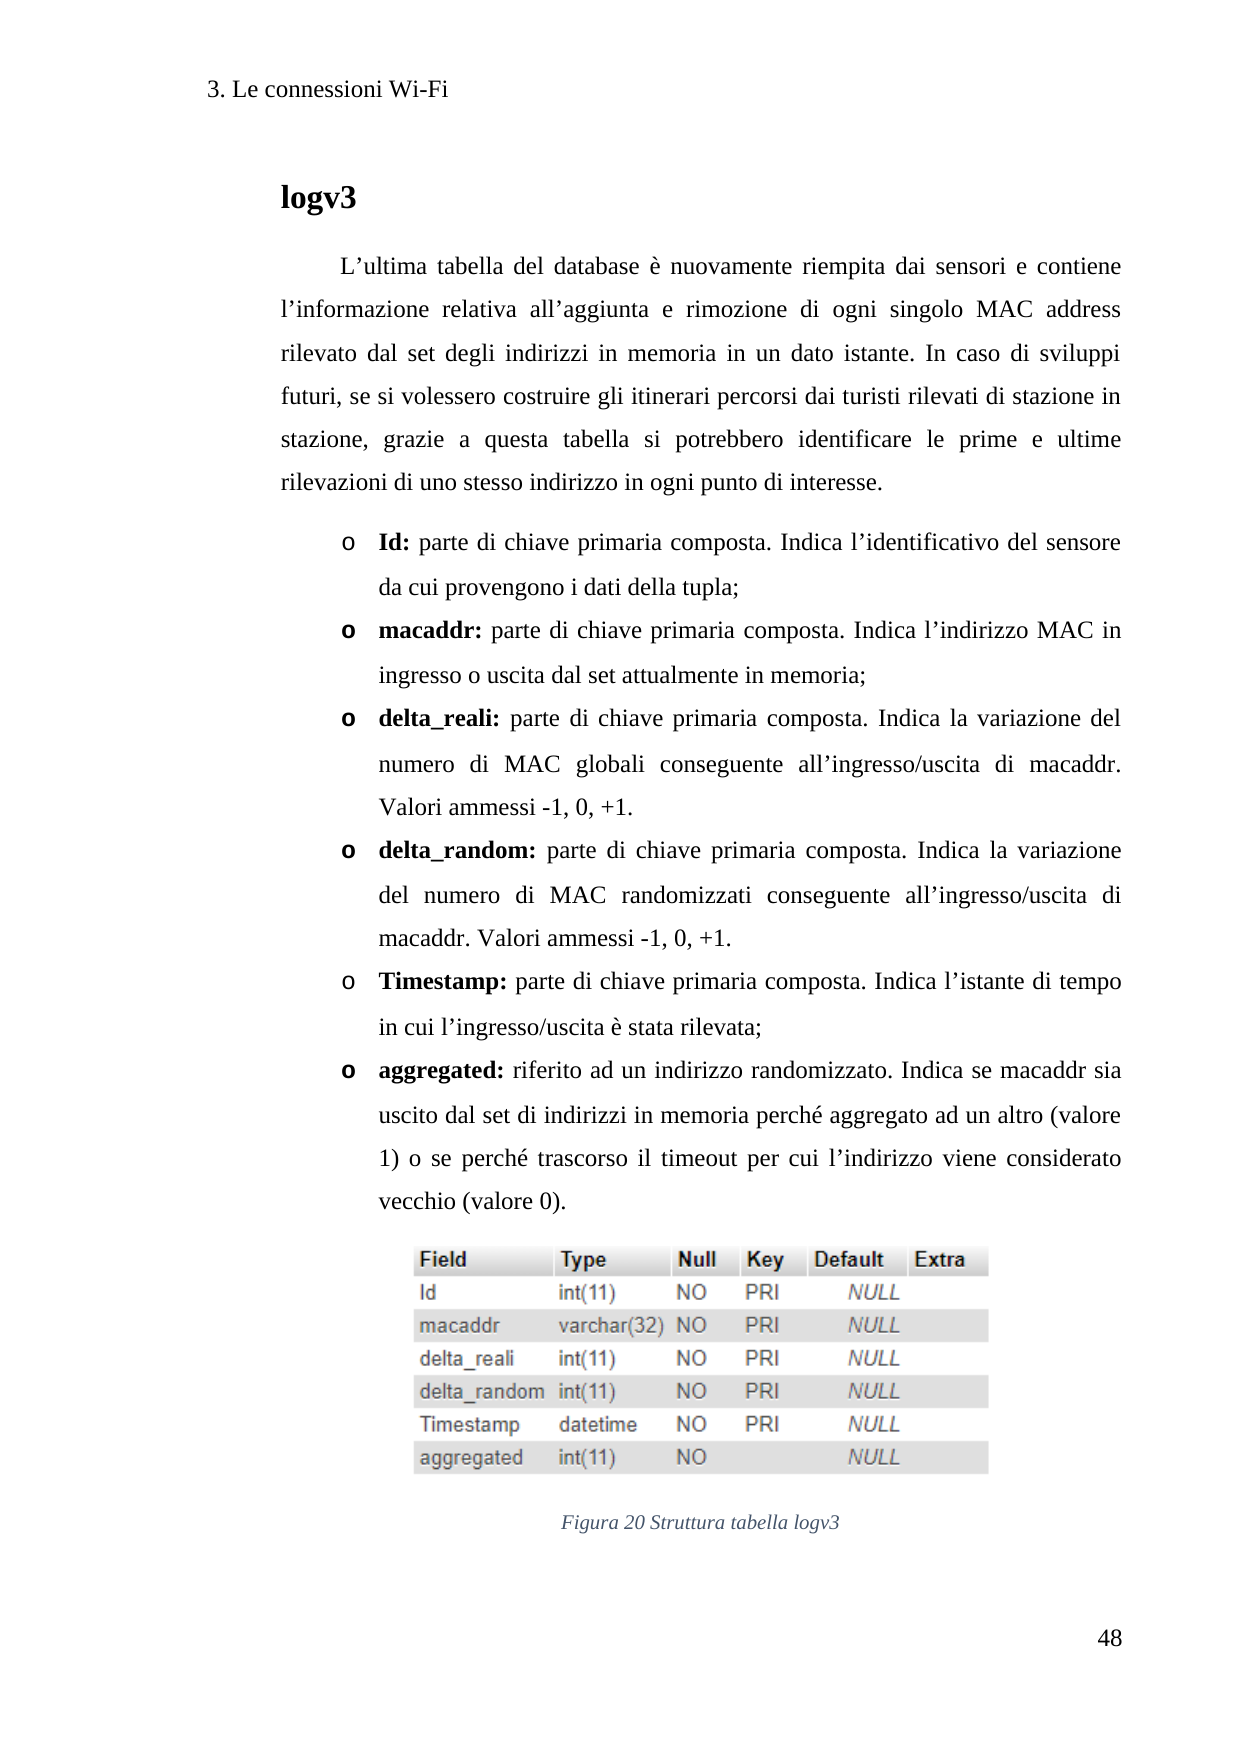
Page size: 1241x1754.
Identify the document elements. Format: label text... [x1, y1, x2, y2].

list macaddr: parte di chiave primaria composta. Indica l’indirizzo MAC in ingresso o uscita dal set attualmente in memoria; [341, 615, 1122, 689]
text L’ultima tabella del database è nuovamente riempita dai sensori e contiene l’informazione relativa all’aggiunta e rimozione di ogni singolo MAC address rilevato dal set degli indirizzi in memoria in un dato istante. In caso di sviluppi futuri, se si volessero costruire gli itinerari percorsi dai turisti rilevati di stazione in stazione, grazie a questa tabella si potrebbero identificare le prime e ultime rilevazioni di uno stesso indirizzo in ogni punto di interesse. [281, 251, 1122, 496]
list delta_reali: parte di chiave primaria composta. Indica la variazione del numero di MAC globali conseguente all’ingresso/uscita di macaddr. Valori ammessi -1, 0, +1. [341, 703, 1122, 821]
text Figura 20 Struttura tabella logv3 [207, 1510, 1122, 1534]
picture [411, 1246, 992, 1479]
text logv3 [261, 177, 1122, 216]
list Timestamp: parte di chiave primaria composta. Indica l’istante di tempo in cui l’ingresso/uscita è stata rilevata; [341, 966, 1122, 1040]
list Id: parte di chiave primaria composta. Indica l’identificativo del sensore da cui provengono i dati della tupla; [341, 527, 1122, 601]
list delta_random: parte di chiave primaria composta. Indica la variazione del numero di MAC randomizzati conseguente all’ingresso/uscita di macaddr. Valori ammessi -1, 0, +1. [341, 835, 1122, 952]
list aggregated: riferito ad un indirizzo randomizzato. Indica se macaddr sia uscito dal set di indirizzi in memoria perché aggregato ad un altro (valore 1) o se perché trascorso il timeout per cui l’indirizzo viene considerato vecchio (valore 0). [341, 1055, 1122, 1215]
